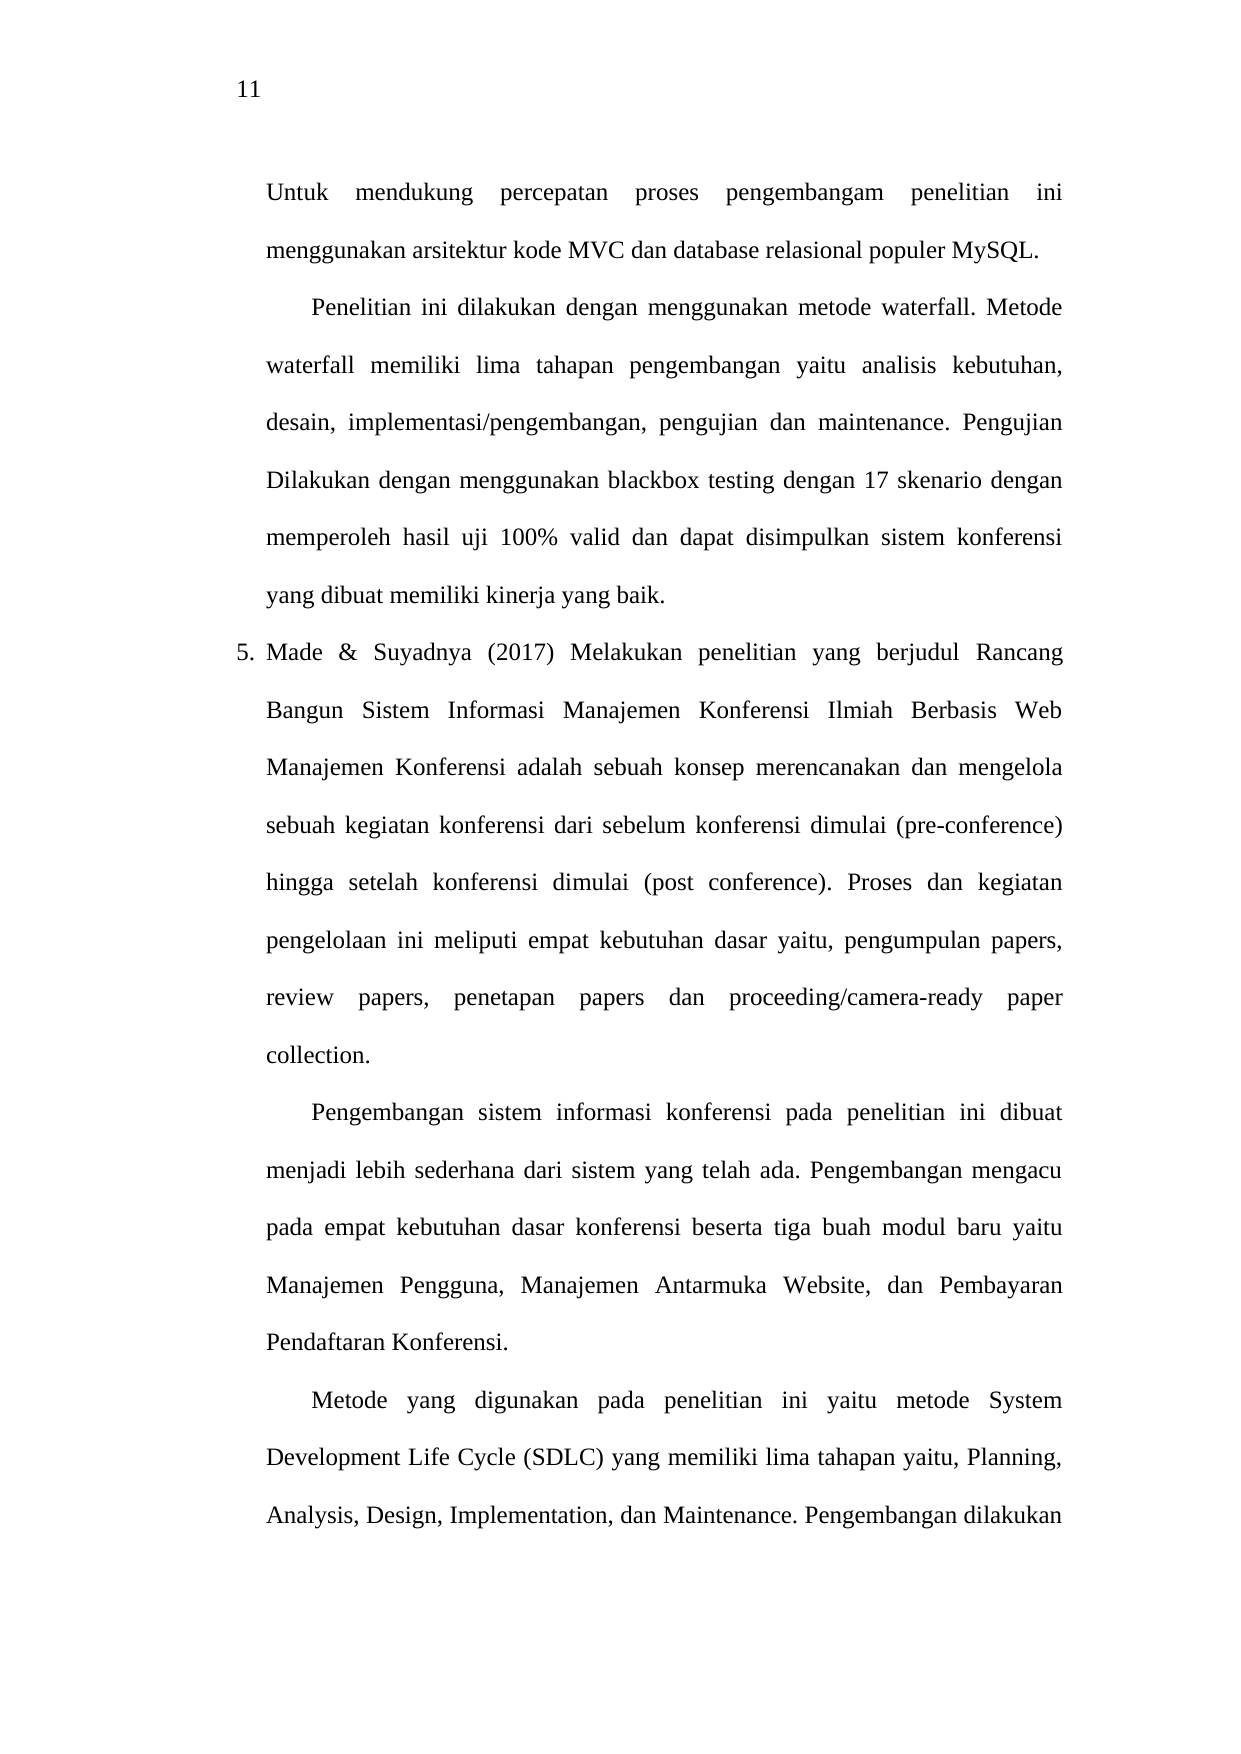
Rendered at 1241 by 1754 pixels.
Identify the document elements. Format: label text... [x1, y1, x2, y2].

list Penelitian ini dilakukan dengan menggunakan metode waterfall. Metode waterfall memiliki lima tahapan pengembangan yaitu analisis kebutuhan, desain, implementasi/pengembangan, pengujian dan maintenance. Pengujian Dilakukan dengan menggunakan blackbox testing dengan 17 skenario dengan memperoleh hasil uji 100% valid dan dapat disimpulkan sistem konferensi yang dibuat memiliki kinerja yang baik. [266, 292, 1063, 608]
list Melakukan penelitian yang berjudul Rancang Bangun Sistem Informasi Manajemen Konferensi Ilmiah Berbasis Web Manajemen Konferensi adalah sebuah konsep merencanakan dan mengelola sebuah kegiatan konferensi dari sebelum konferensi dimulai (pre-conference) hingga setelah konferensi dimulai (post conference). Proses dan kegiatan pengelolaan ini meliputi empat kebutuhan dasar yaitu, pengumpulan papers, review papers, penetapan papers dan proceeding/camera-ready paper collection. [236, 637, 1063, 1068]
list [266, 1385, 1063, 1528]
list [266, 177, 1063, 263]
list Pengembangan sistem informasi konferensi pada penelitian ini dibuat menjadi lebih sederhana dari sistem yang telah ada. Pengembangan mengacu pada empat kebutuhan dasar konferensi beserta tiga buah modul baru yaitu Manajemen Pengguna, Manajemen Antarmuka Website, dan Pembayaran Pendaftaran Konferensi. [266, 1097, 1063, 1356]
